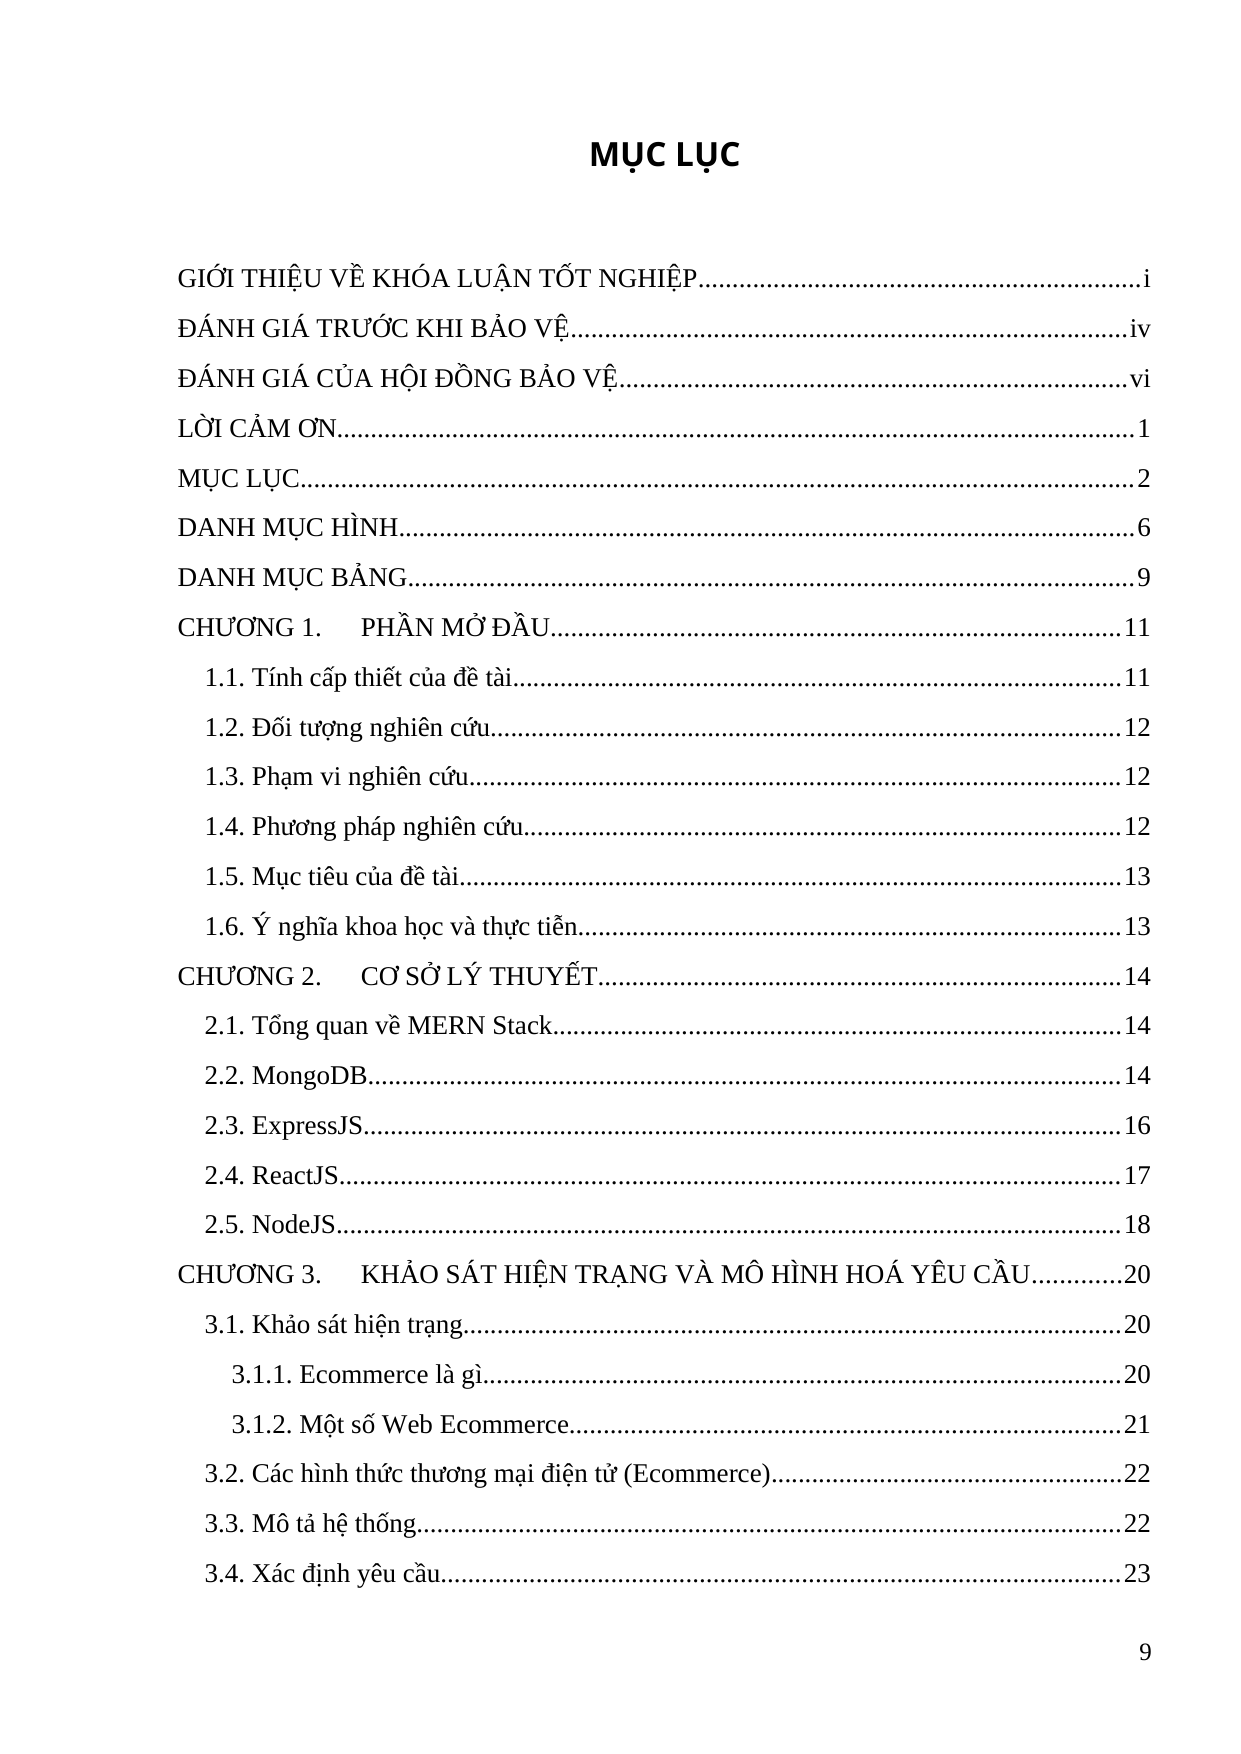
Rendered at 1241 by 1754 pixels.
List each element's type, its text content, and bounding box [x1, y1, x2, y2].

subtitle MỤC LỤC [177, 131, 1152, 176]
